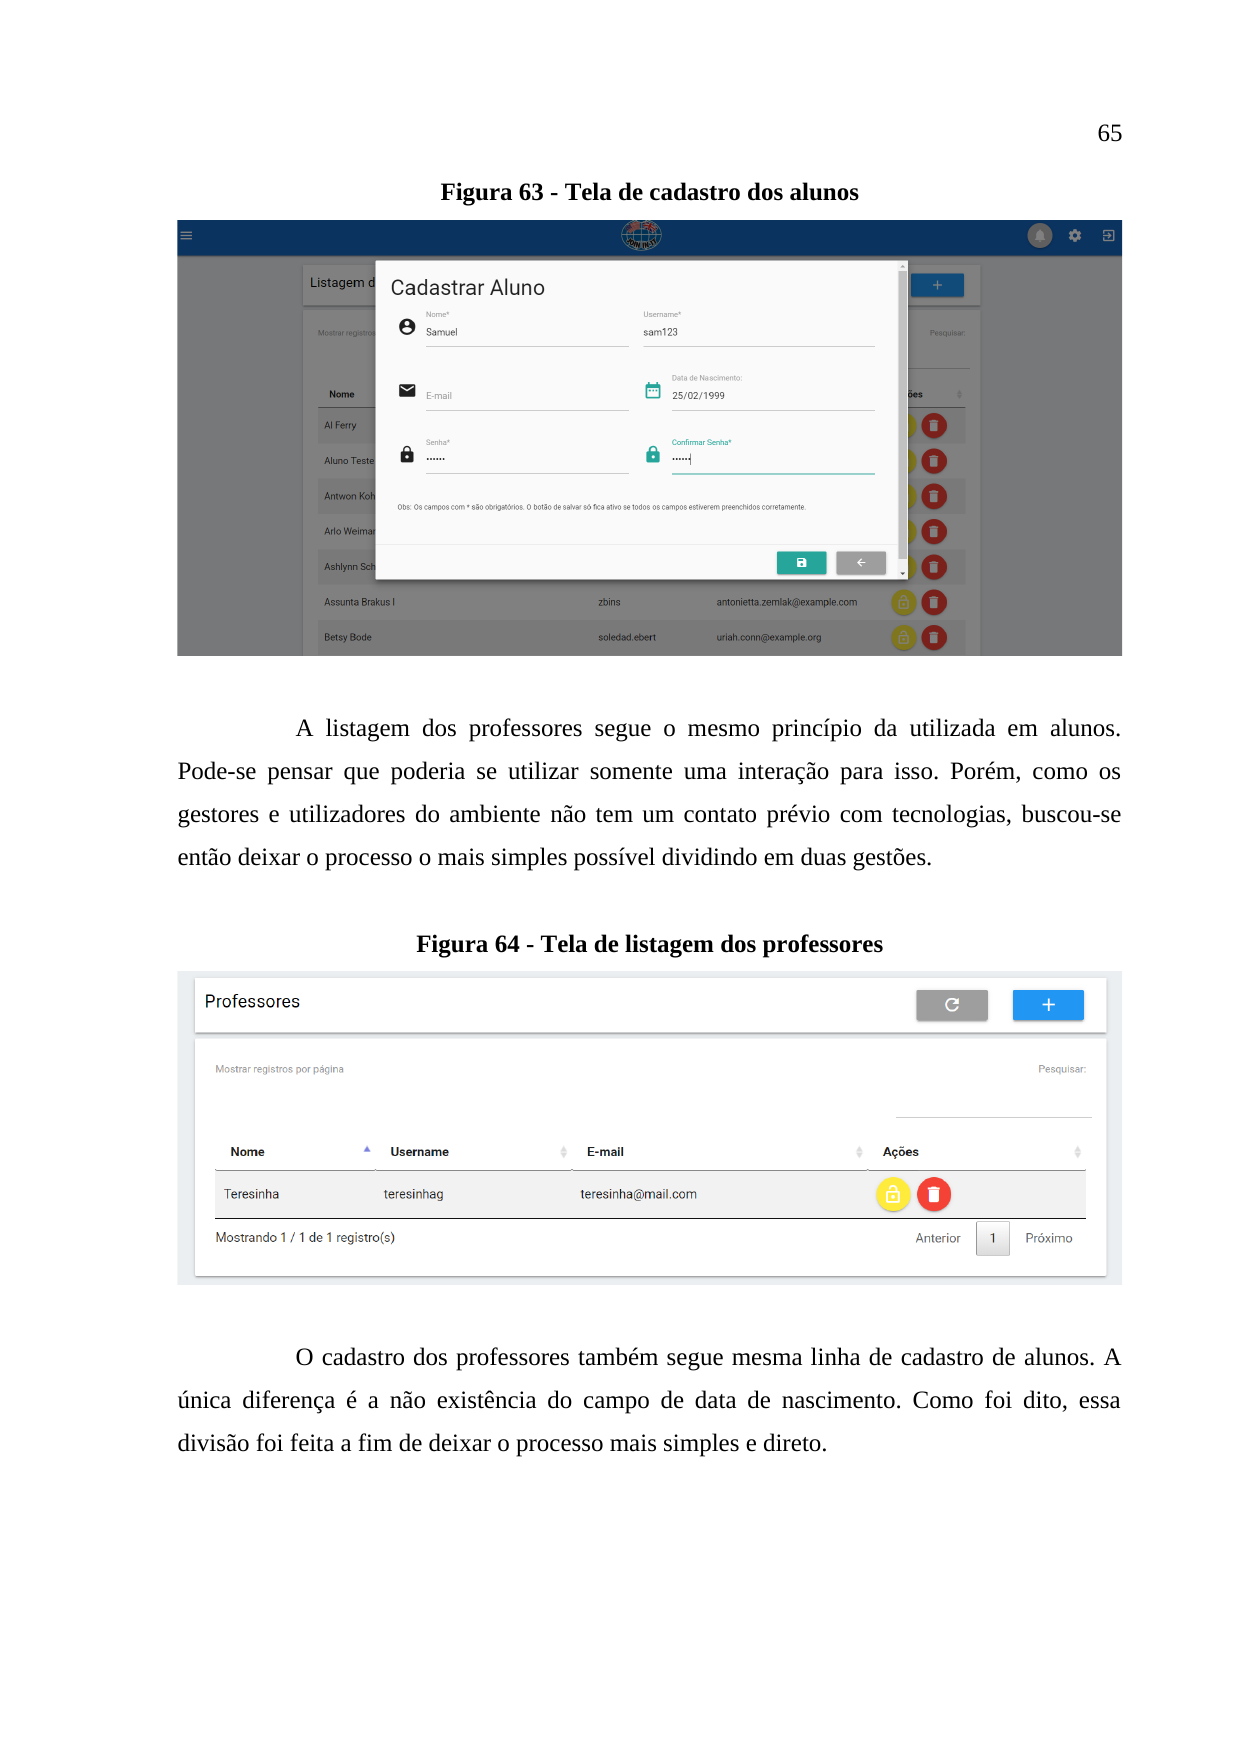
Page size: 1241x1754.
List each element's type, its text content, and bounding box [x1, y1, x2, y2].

picture [177, 971, 1123, 1285]
text O cadastro dos professores também segue mesma linha de cadastro de alunos. A única diferença é a não existência do campo de data de nascimento. Como foi dito, essa divisão foi feita a fim de deixar o processo mais simples e direto. [177, 1342, 1122, 1457]
picture [177, 220, 1123, 656]
text A listagem dos professores segue o mesmo princípio da utilizada em alunos. Pode-se pensar que poderia se utilizar somente uma interação para isso. Porém, como os gestores e utilizadores do ambiente não tem um contato prévio com tecnologias, buscou-se então deixar o processo o mais simples possível dividindo em duas gestões. [177, 713, 1122, 871]
